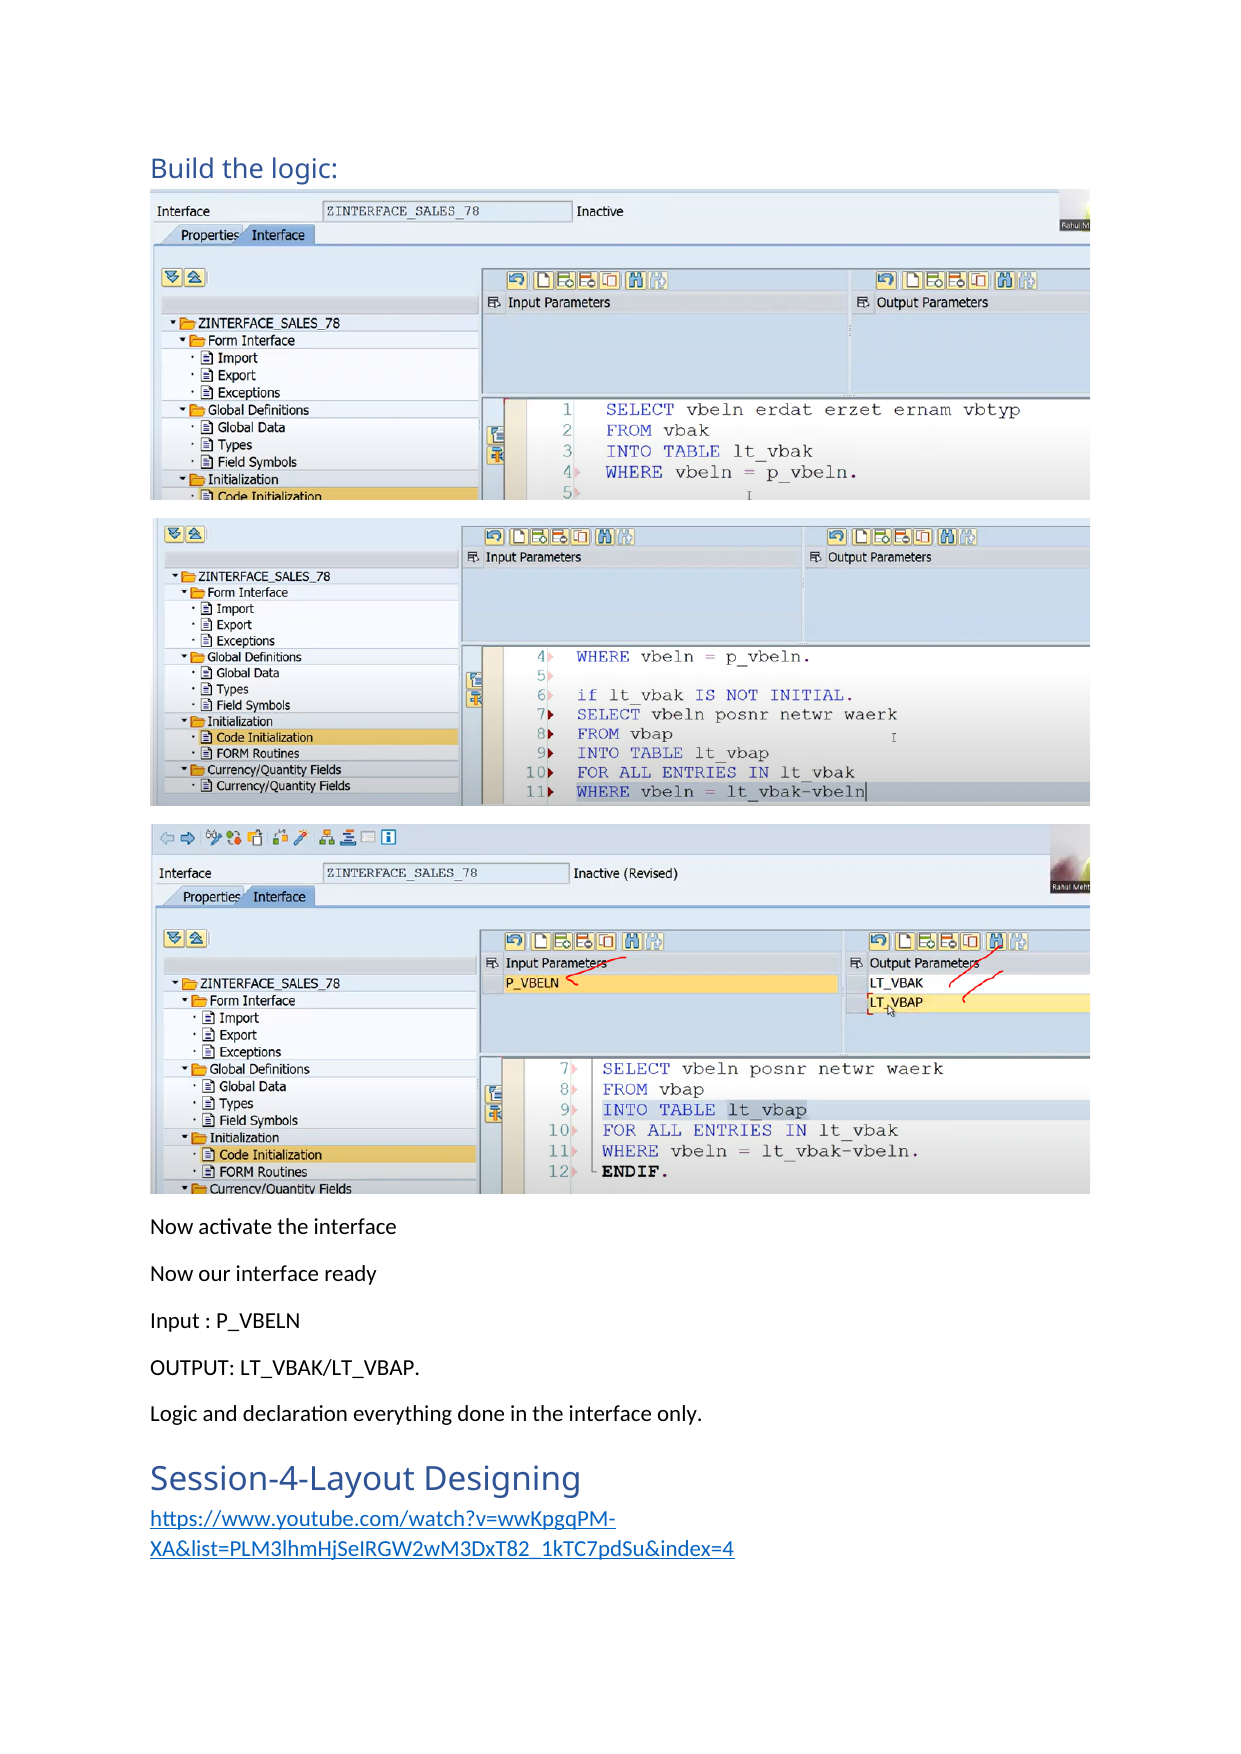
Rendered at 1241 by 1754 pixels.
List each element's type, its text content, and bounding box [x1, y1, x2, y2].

text Logic and declaration everything done in the interface only. [150, 1399, 1090, 1428]
text OUTPUT: LT_VBAK/LT_VBAP. [150, 1353, 1090, 1381]
subtitle Session-4-Layout Designing [150, 1455, 1090, 1500]
text Now activate the interface [150, 1212, 1090, 1240]
text https://www.youtube.com/watch?v=wwKpgqPM-XA&list=PLM3lhmHjSeIRGW2wM3DxT82_1kTC7pdSu&index=4 [150, 1504, 1090, 1562]
subtitle Build the logic: [150, 150, 1090, 187]
picture [150, 189, 1091, 500]
text Input : P_VBELN [150, 1306, 1090, 1334]
text Now our interface ready [150, 1259, 1090, 1287]
picture [150, 518, 1091, 806]
picture [150, 824, 1091, 1194]
